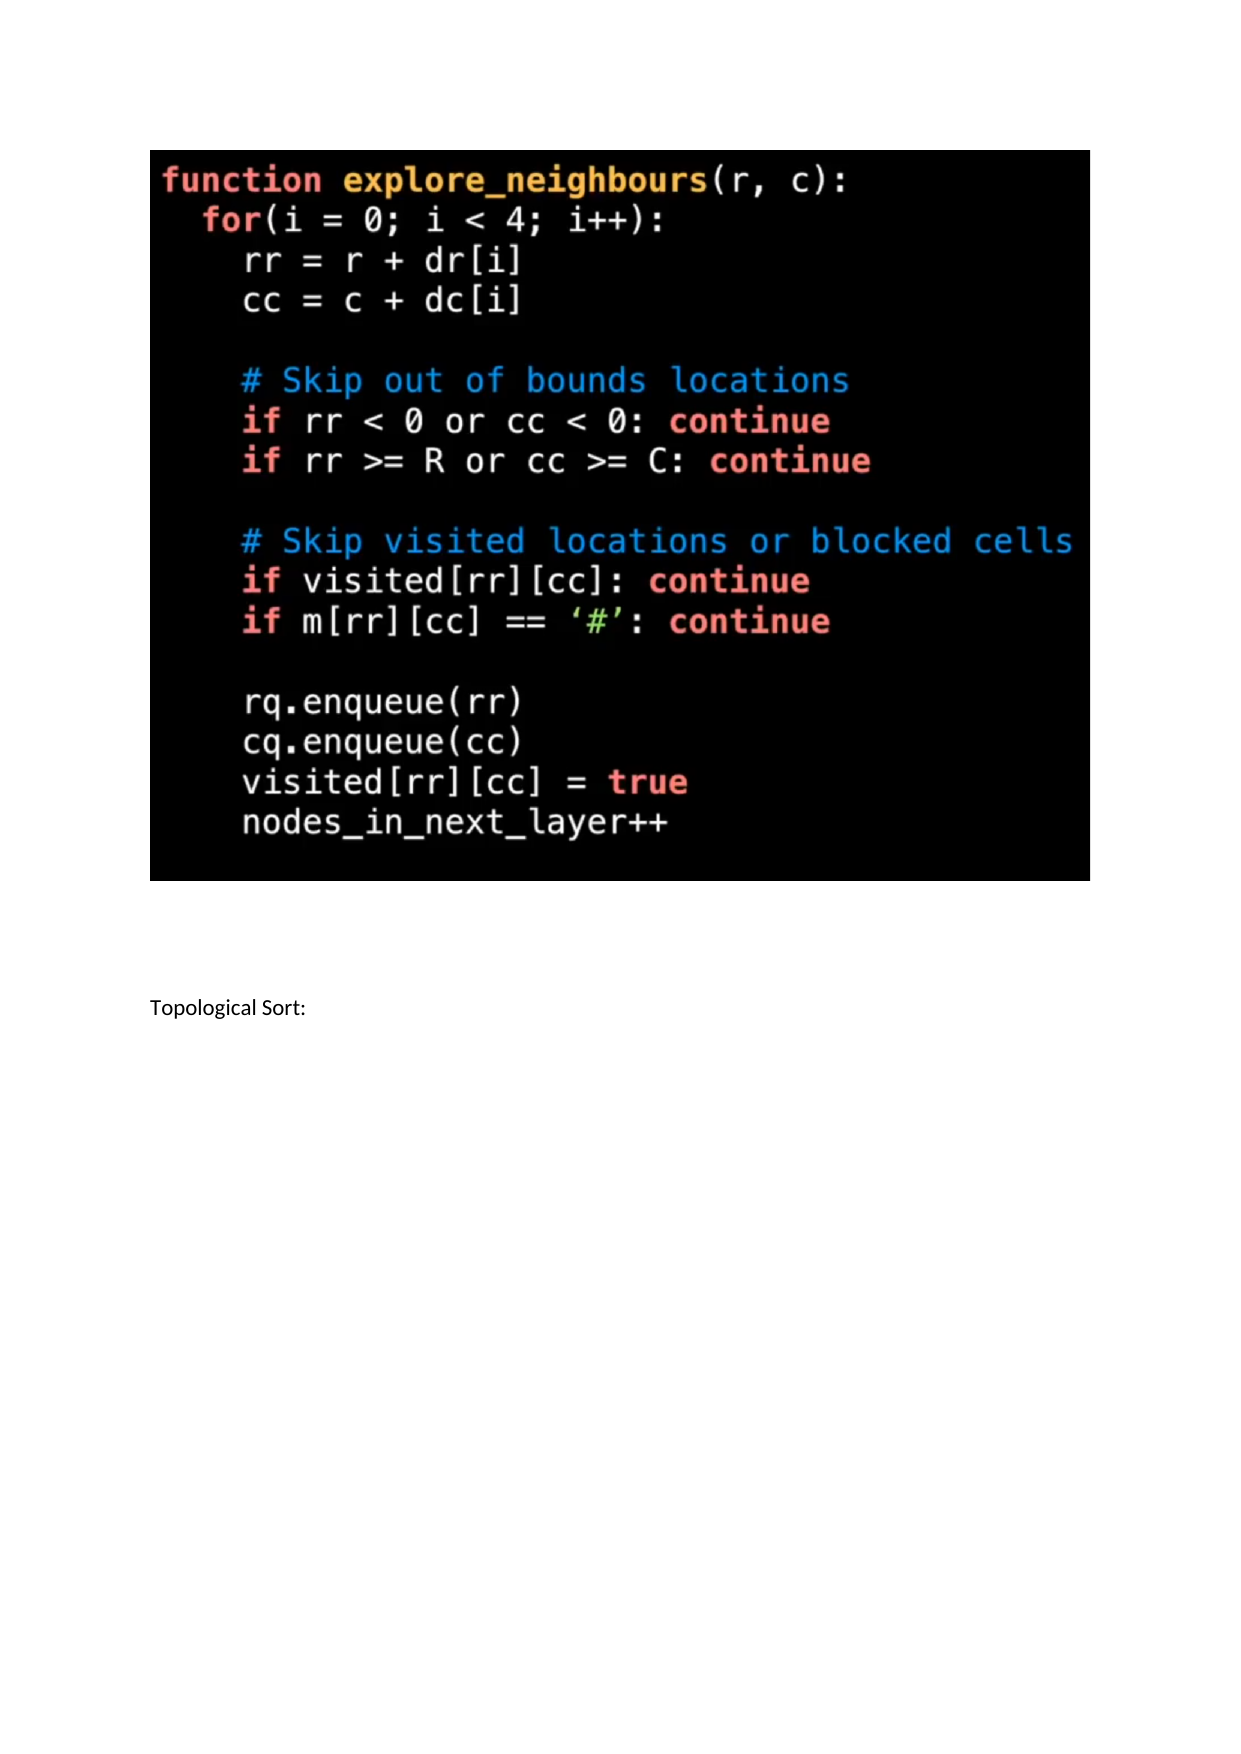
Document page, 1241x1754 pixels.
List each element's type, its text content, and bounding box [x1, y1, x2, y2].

picture [150, 150, 1091, 881]
text Topological Sort: [150, 993, 1090, 1021]
